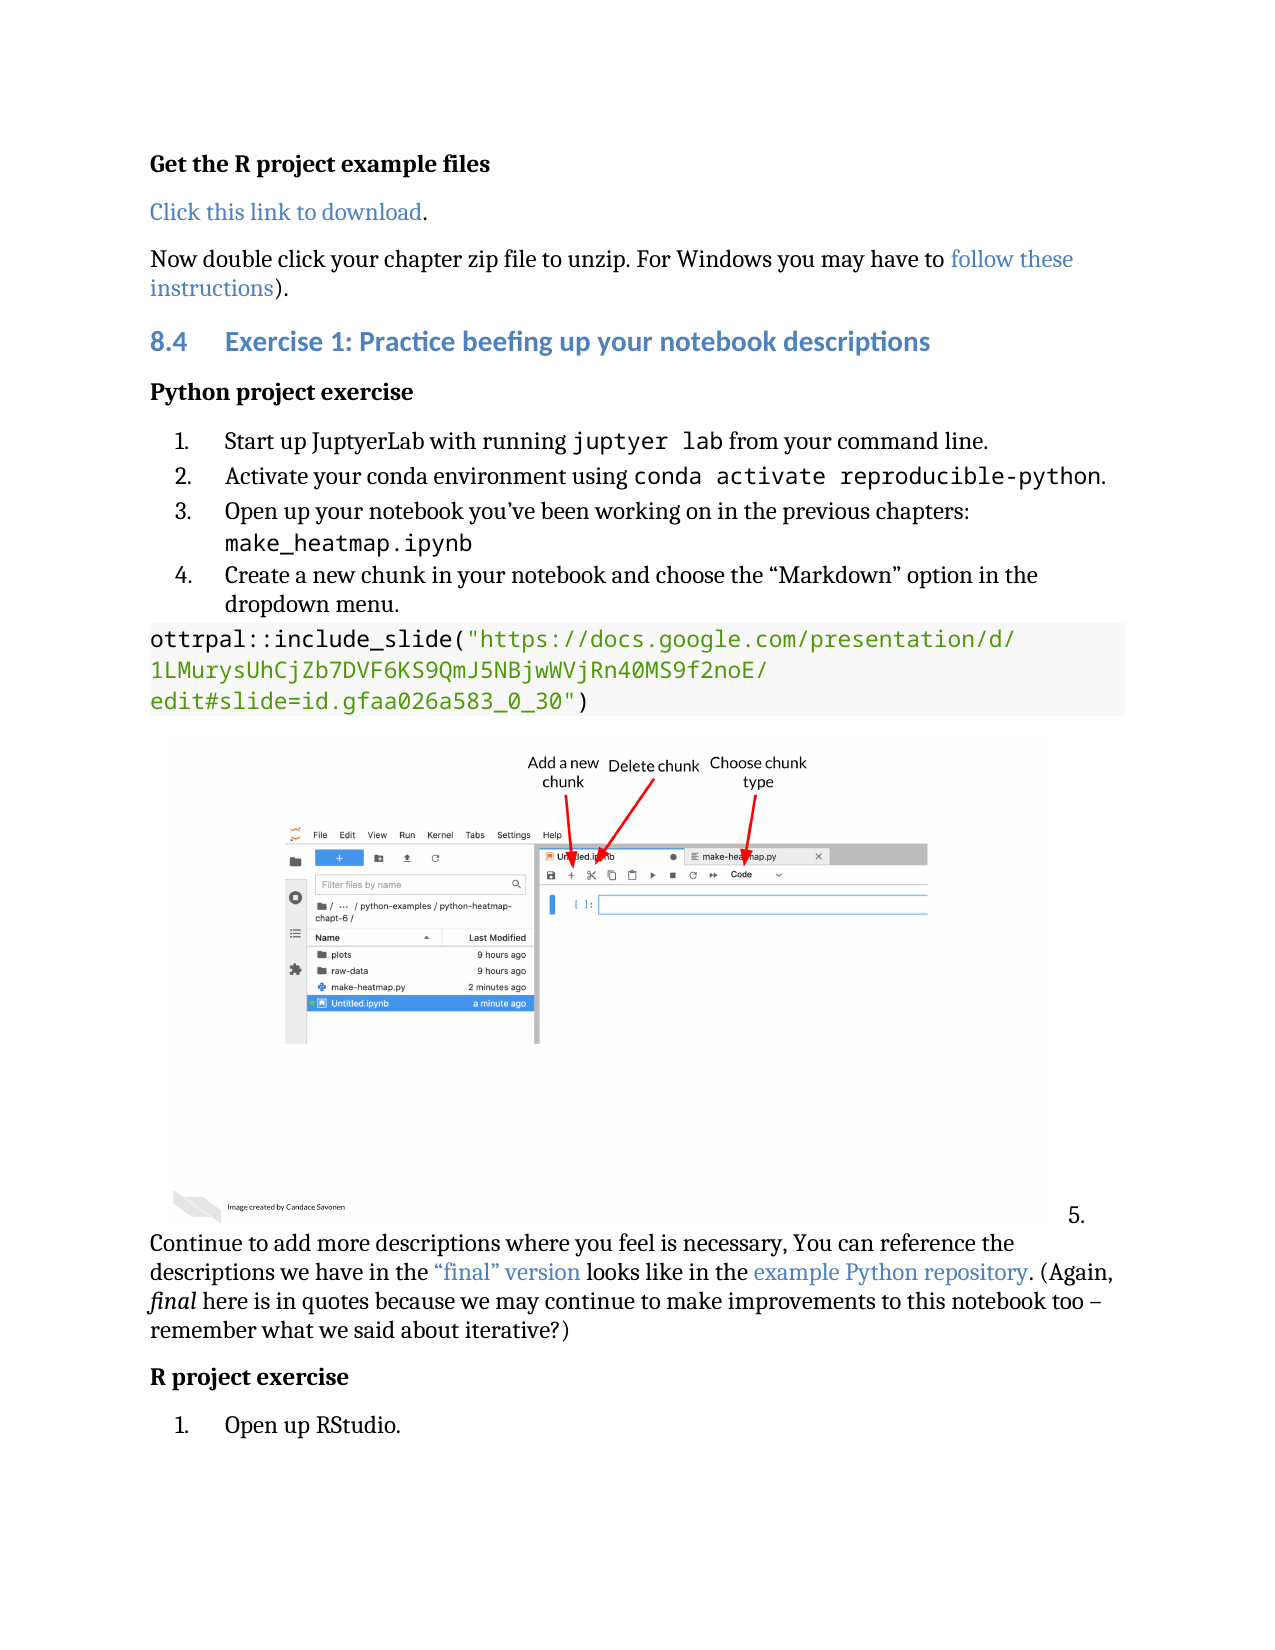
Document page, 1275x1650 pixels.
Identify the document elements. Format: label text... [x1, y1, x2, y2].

list Open up your notebook you’ve been working on in the previous chapters: make_heatmap.ipynb [175, 495, 1125, 558]
text Get the R project example files [150, 150, 1125, 179]
picture [168, 737, 1044, 1224]
list Activate your conda environment using conda activate reproducible-python. [175, 460, 1125, 491]
list Open up RStudio. [175, 1411, 1125, 1439]
subtitle 8.4 Exercise 1: Practice beefing up your notebook descriptions [150, 323, 1125, 359]
list Start up JuptyerLab with running juptyer lab from your command line. [175, 425, 1125, 456]
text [150, 245, 1125, 302]
text ottrpal::include_slide("https://docs.google.com/presentation/d/1LMurysUhCjZb7DVF6KS9QmJ5NBjwWVjRn40MS9f2noE/edit#slide=id.gfaa026a583_0_30") [590, 623, 1125, 716]
text Python project exercise [150, 378, 1125, 406]
text R project exercise [150, 1363, 1125, 1392]
list Create a new chunk in your notebook and choose the “Markdown” option in the dropdown menu. [175, 561, 1125, 619]
text Click this link to download. [150, 197, 1125, 226]
